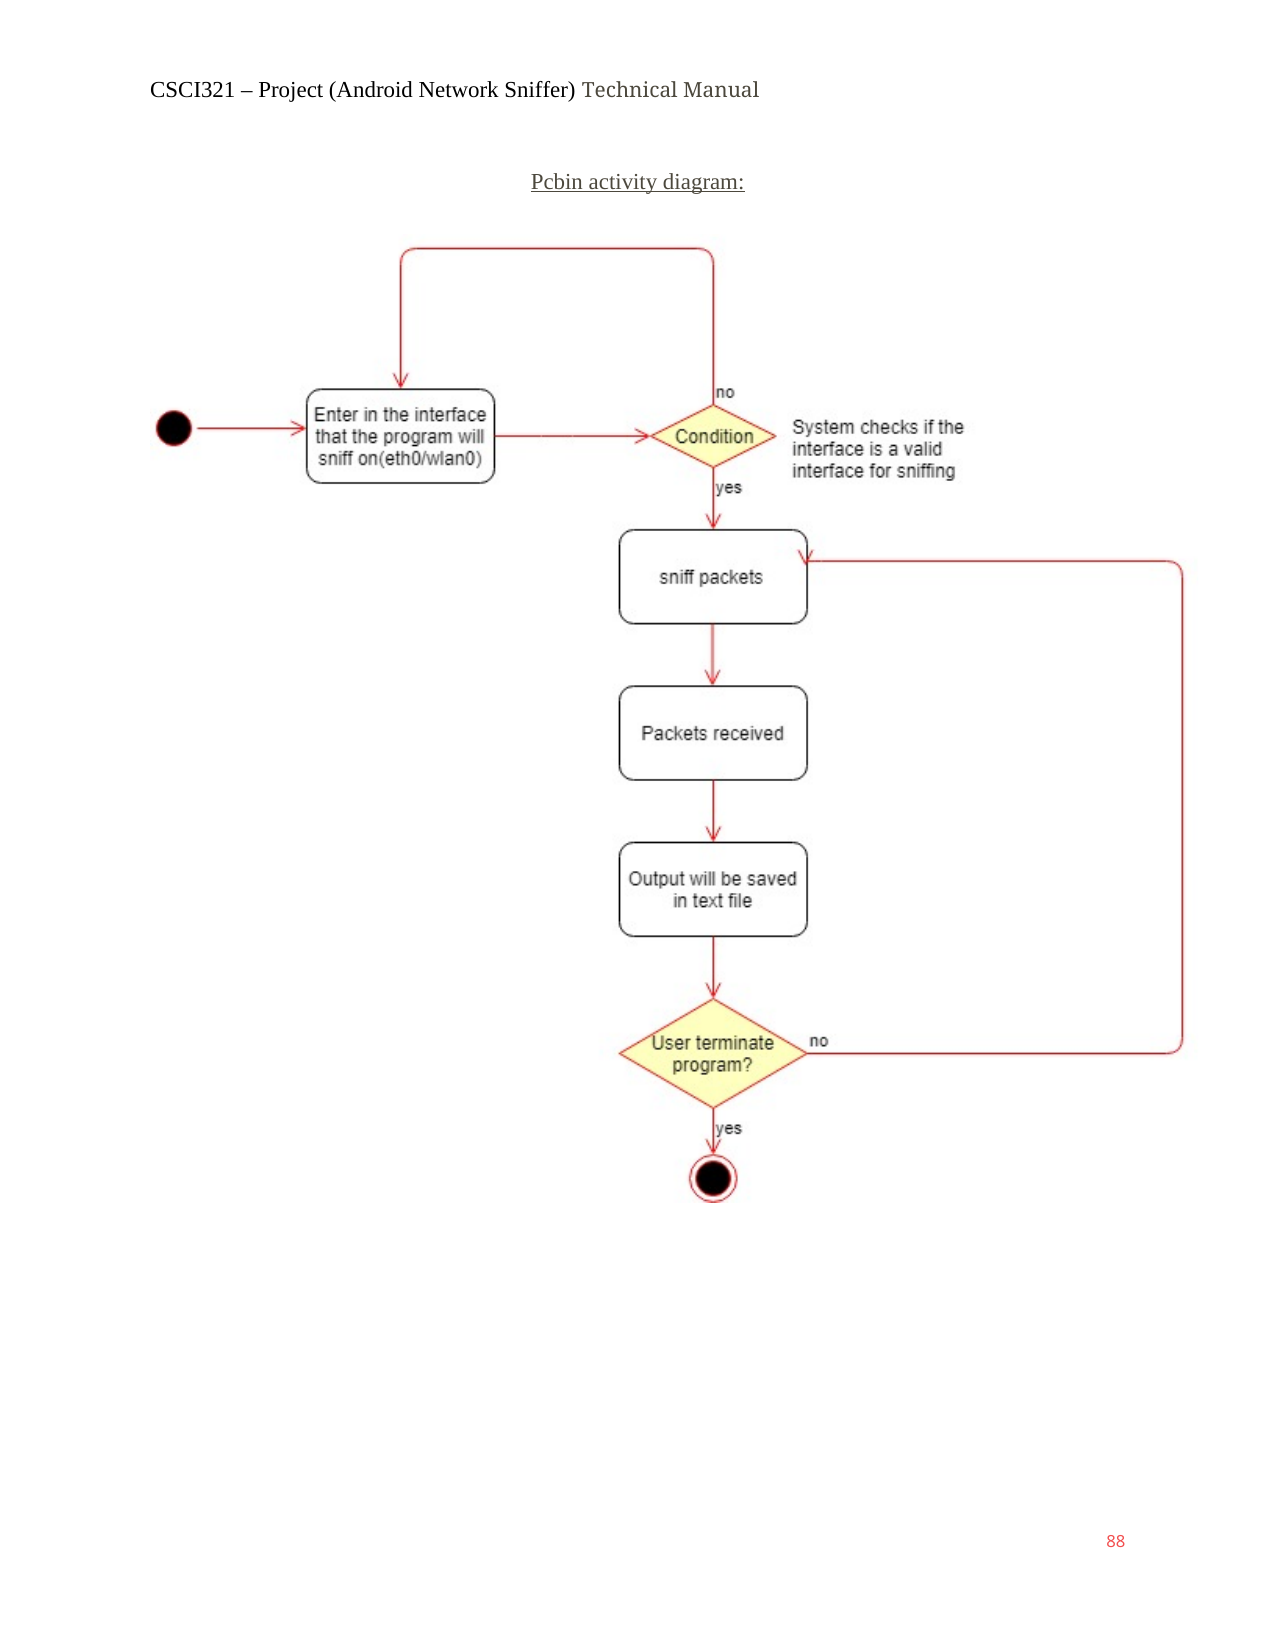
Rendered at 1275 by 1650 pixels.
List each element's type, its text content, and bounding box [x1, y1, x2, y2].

picture [150, 234, 1199, 1203]
text Pcbin activity diagram: [150, 168, 1125, 194]
